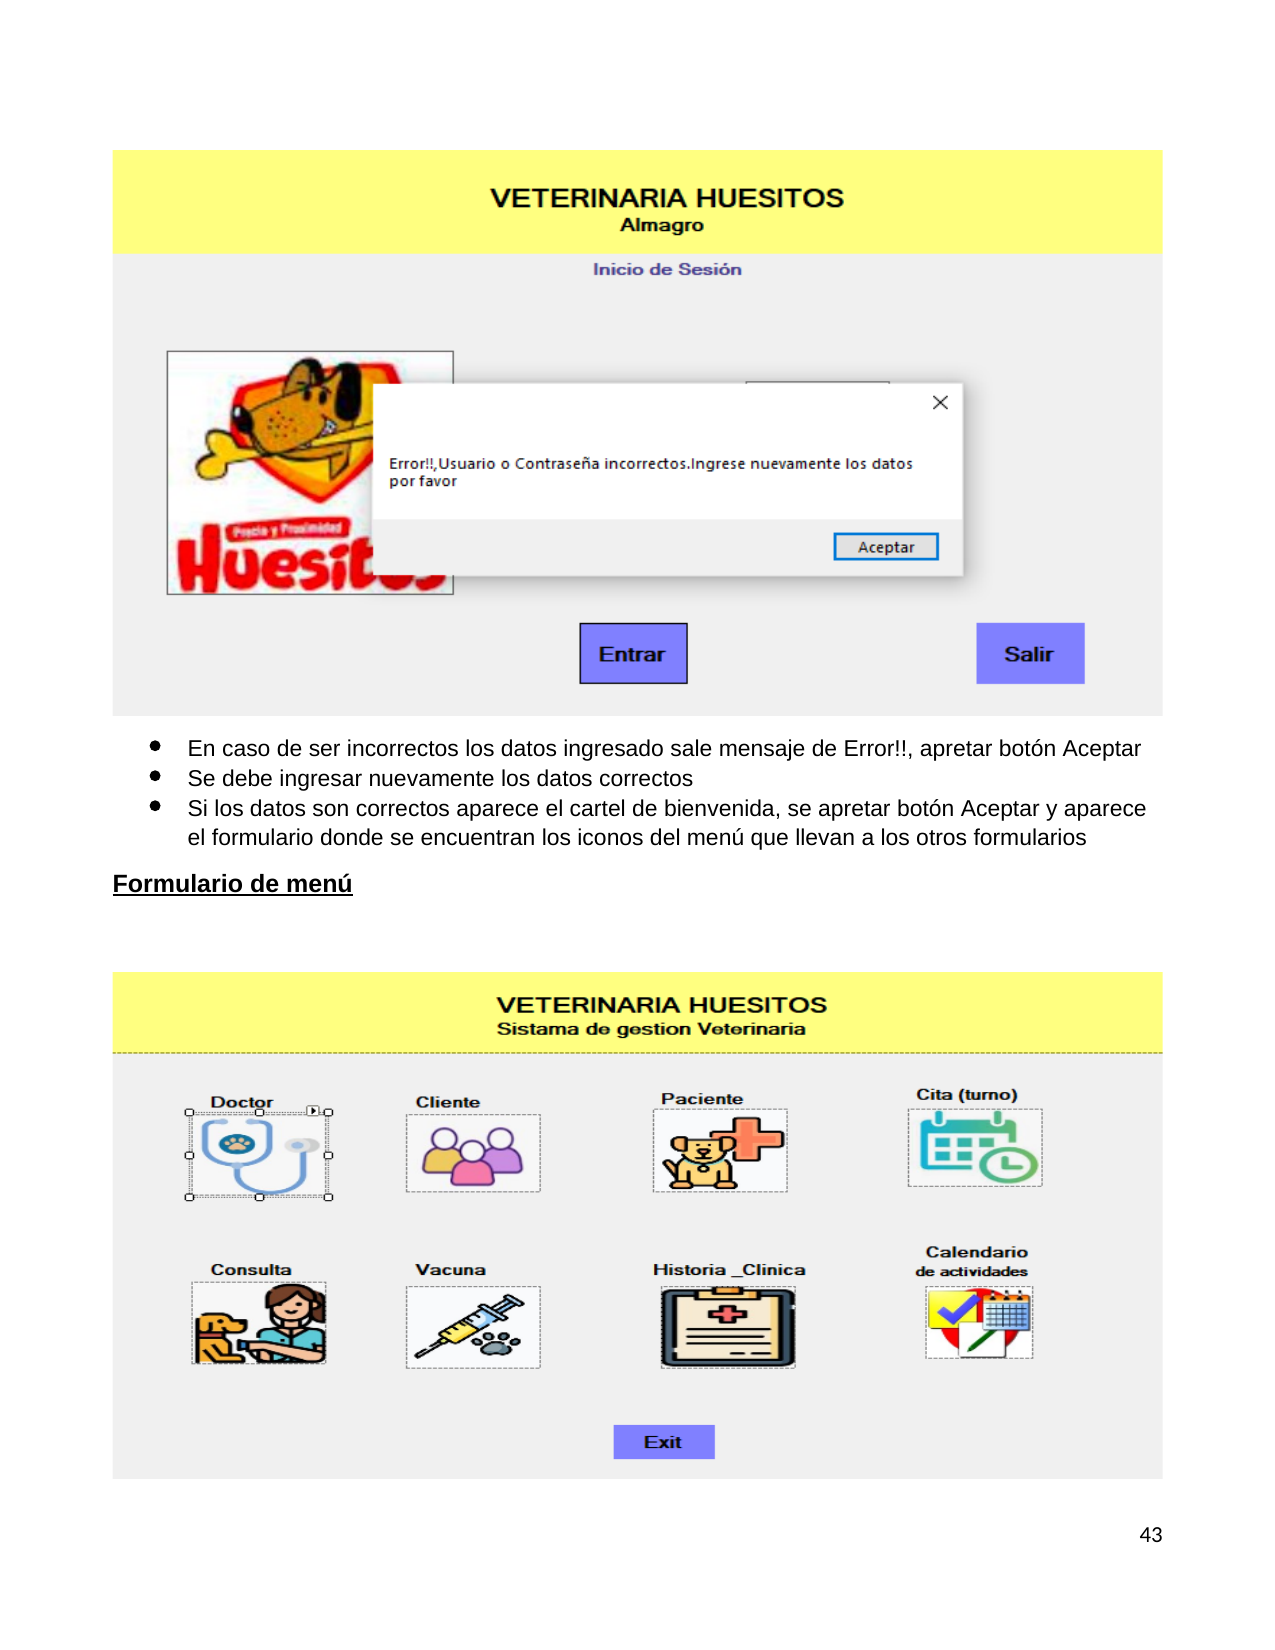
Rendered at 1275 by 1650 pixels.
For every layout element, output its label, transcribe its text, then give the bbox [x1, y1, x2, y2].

list Si los datos son correctos aparece el cartel de bienvenida, se apretar botón Aceptar y aparece el formulario donde se encuentran los iconos del menú que llevan a los otros formularios [150, 794, 1162, 851]
picture [112, 972, 1163, 1479]
picture [112, 150, 1163, 716]
text Formulario de menú [112, 869, 1162, 898]
list En caso de ser incorrectos los datos ingresado sale mensaje de Error!!, apretar botón Aceptar [150, 734, 1162, 762]
list Se debe ingresar nuevamente los datos correctos [150, 764, 1162, 792]
